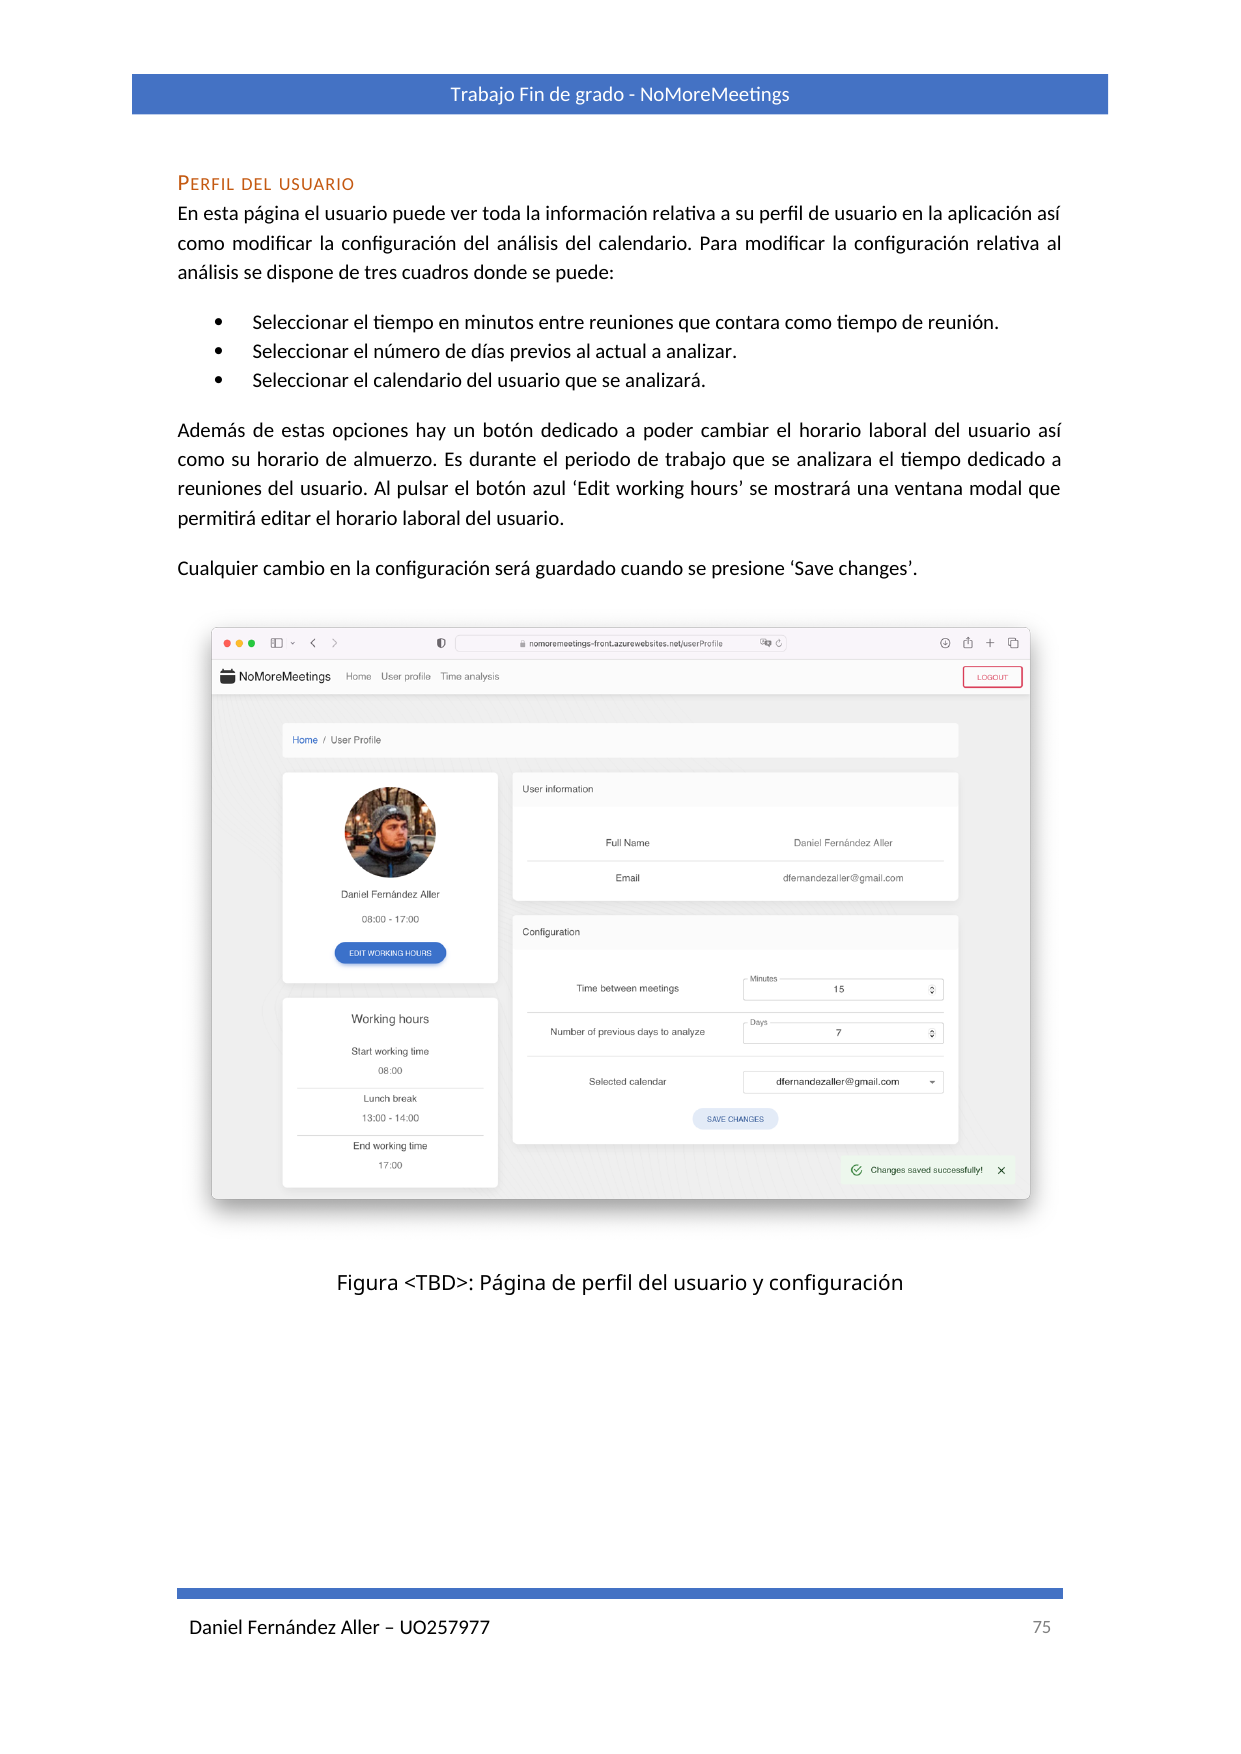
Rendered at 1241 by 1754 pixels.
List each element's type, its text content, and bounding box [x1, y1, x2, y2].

list Seleccionar el tiempo en minutos entre reuniones que contara como tiempo de reunión. [215, 309, 1063, 334]
list Seleccionar el calendario del usuario que se analizará. [215, 367, 1063, 393]
picture [177, 604, 1063, 1244]
text Además de estas opciones hay un botón dedicado a poder cambiar el horario laboral del usuario así como su horario de almuerzo. Es durante el periodo de trabajo que se analizara el tiempo dedicado a reuniones del usuario. Al pulsar el botón azul ‘Edit working hours’ se mostrará una ventana modal que permitirá editar el horario laboral del usuario. [177, 417, 1063, 530]
list Seleccionar el número de días previos al actual a analizar. [215, 338, 1063, 363]
text En esta página el usuario puede ver toda la información relativa a su perfil de usuario en la aplicación así como modificar la configuración del análisis del calendario. Para modificar la configuración relativa al análisis se dispone de tres cuadros donde se puede: [177, 201, 1063, 284]
subtitle Figura <TBD>: Página de perfil del usuario y configuración [177, 1268, 1063, 1297]
subtitle Perfil del usuario [177, 168, 1063, 196]
text Cualquier cambio en la configuración será guardado cuando se presione ‘Save changes’. [177, 555, 1063, 580]
